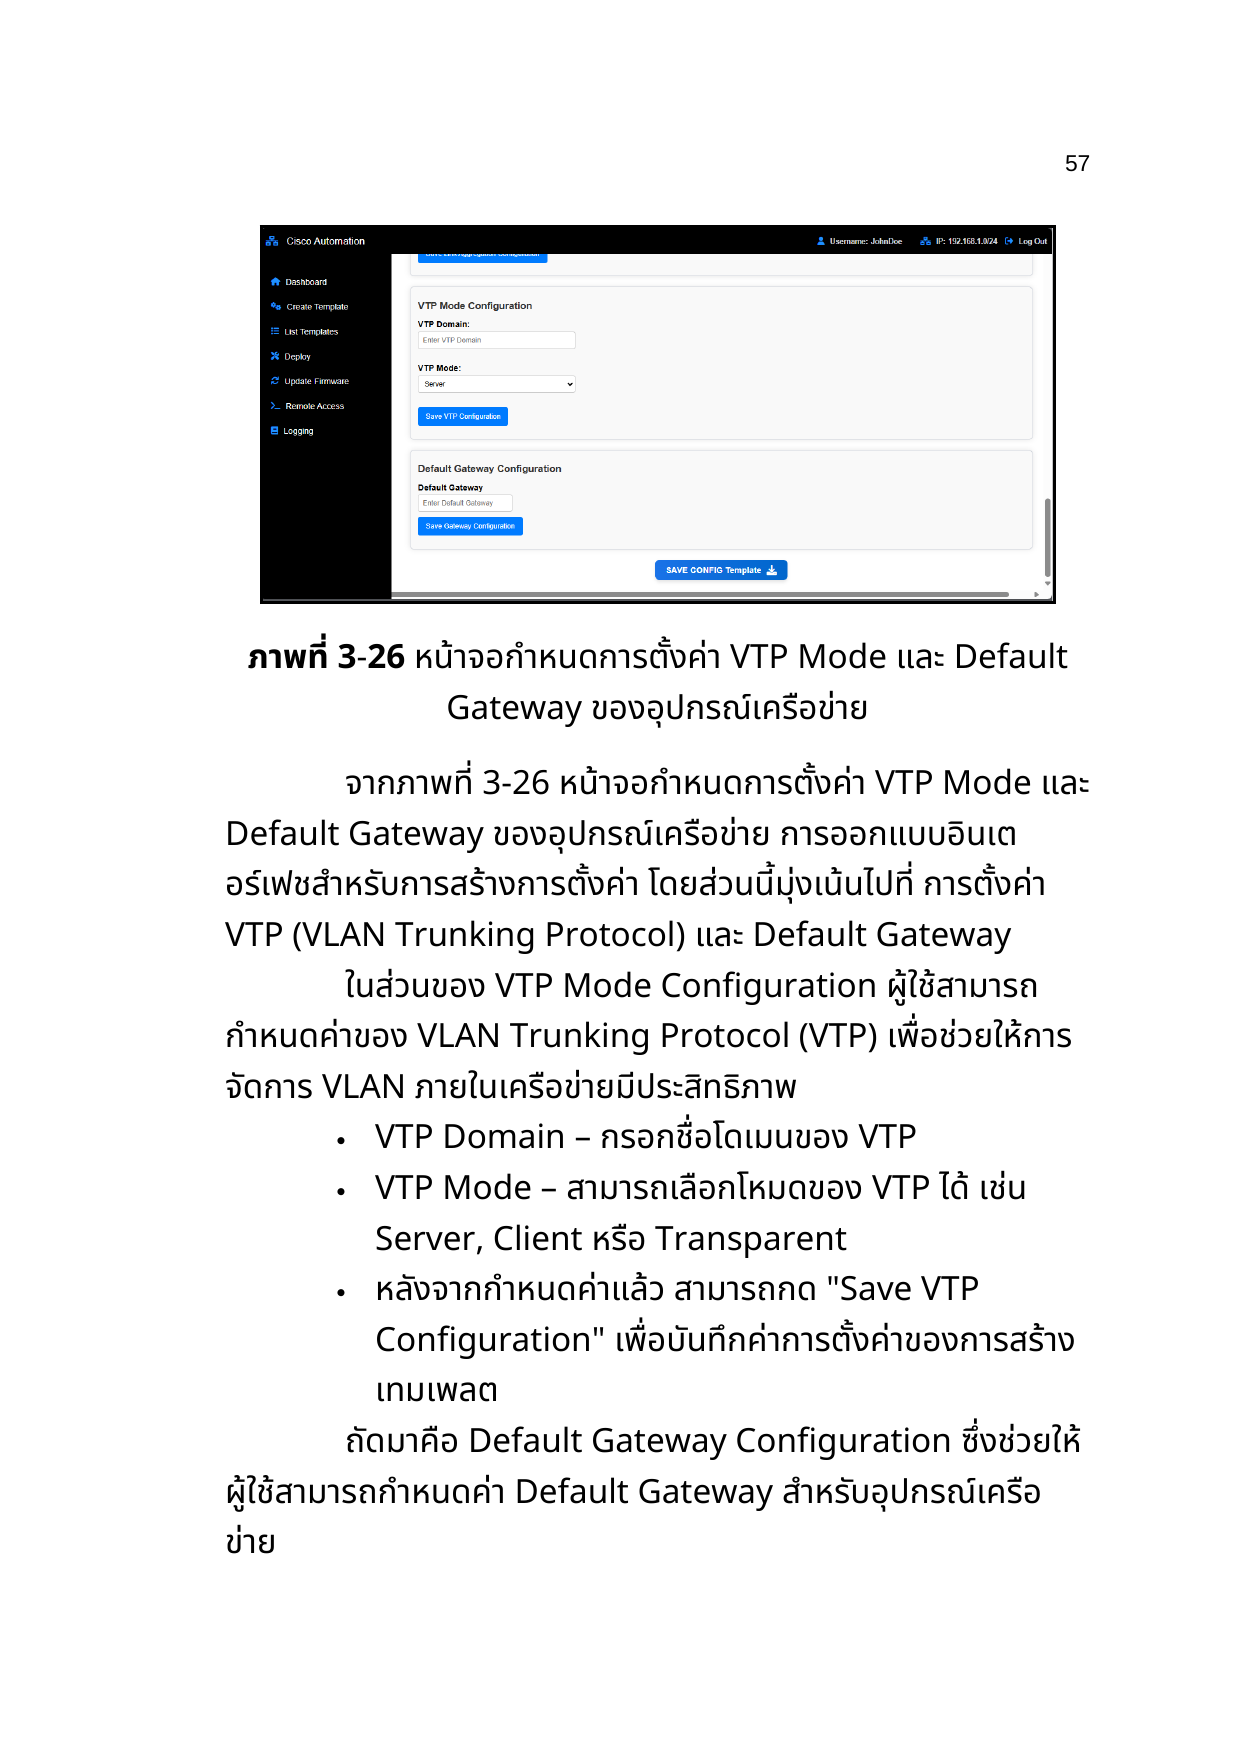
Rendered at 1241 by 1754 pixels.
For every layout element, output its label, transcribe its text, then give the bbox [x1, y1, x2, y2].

list VTP Domain – กรอกชื่อโดเมนของ VTP [337, 1113, 1090, 1164]
text จากภาพที่ 3-26 หน้าจอกำหนดการตั้งค่า VTP Mode และ Default Gateway ของอุปกรณ์เครือข่าย การออกแบบอินเตอร์เฟชสำหรับการสร้างการตั้งค่า โดยส่วนนี้มุ่งเน้นไปที่ การตั้งค่า VTP (VLAN Trunking Protocol) และ Default Gateway [225, 759, 1090, 961]
list หลังจากกำหนดค่าแล้ว สามารถกด "Save VTP Configuration" เพื่อบันทึกค่าการตั้งค่าของการสร้างเทมเพลต [337, 1265, 1090, 1417]
picture [263, 228, 1053, 601]
text ถัดมาคือ Default Gateway Configuration ซึ่งช่วยให้ผู้ใช้สามารถกำหนดค่า Default Gateway สำหรับอุปกรณ์เครือข่าย [225, 1417, 1090, 1568]
text ในส่วนของ VTP Mode Configuration ผู้ใช้สามารถกำหนดค่าของ VLAN Trunking Protocol (VTP) เพื่อช่วยให้การจัดการ VLAN ภายในเครือข่ายมีประสิทธิภาพ [225, 961, 1090, 1113]
list VTP Mode – สามารถเลือกโหมดของ VTP ได้ เช่น Server, Client หรือ Transparent [337, 1164, 1090, 1265]
text ภาพที่ 3-26 หน้าจอกำหนดการตั้งค่า VTP Mode และ Default Gateway ของอุปกรณ์เครือข่าย [225, 633, 1090, 734]
